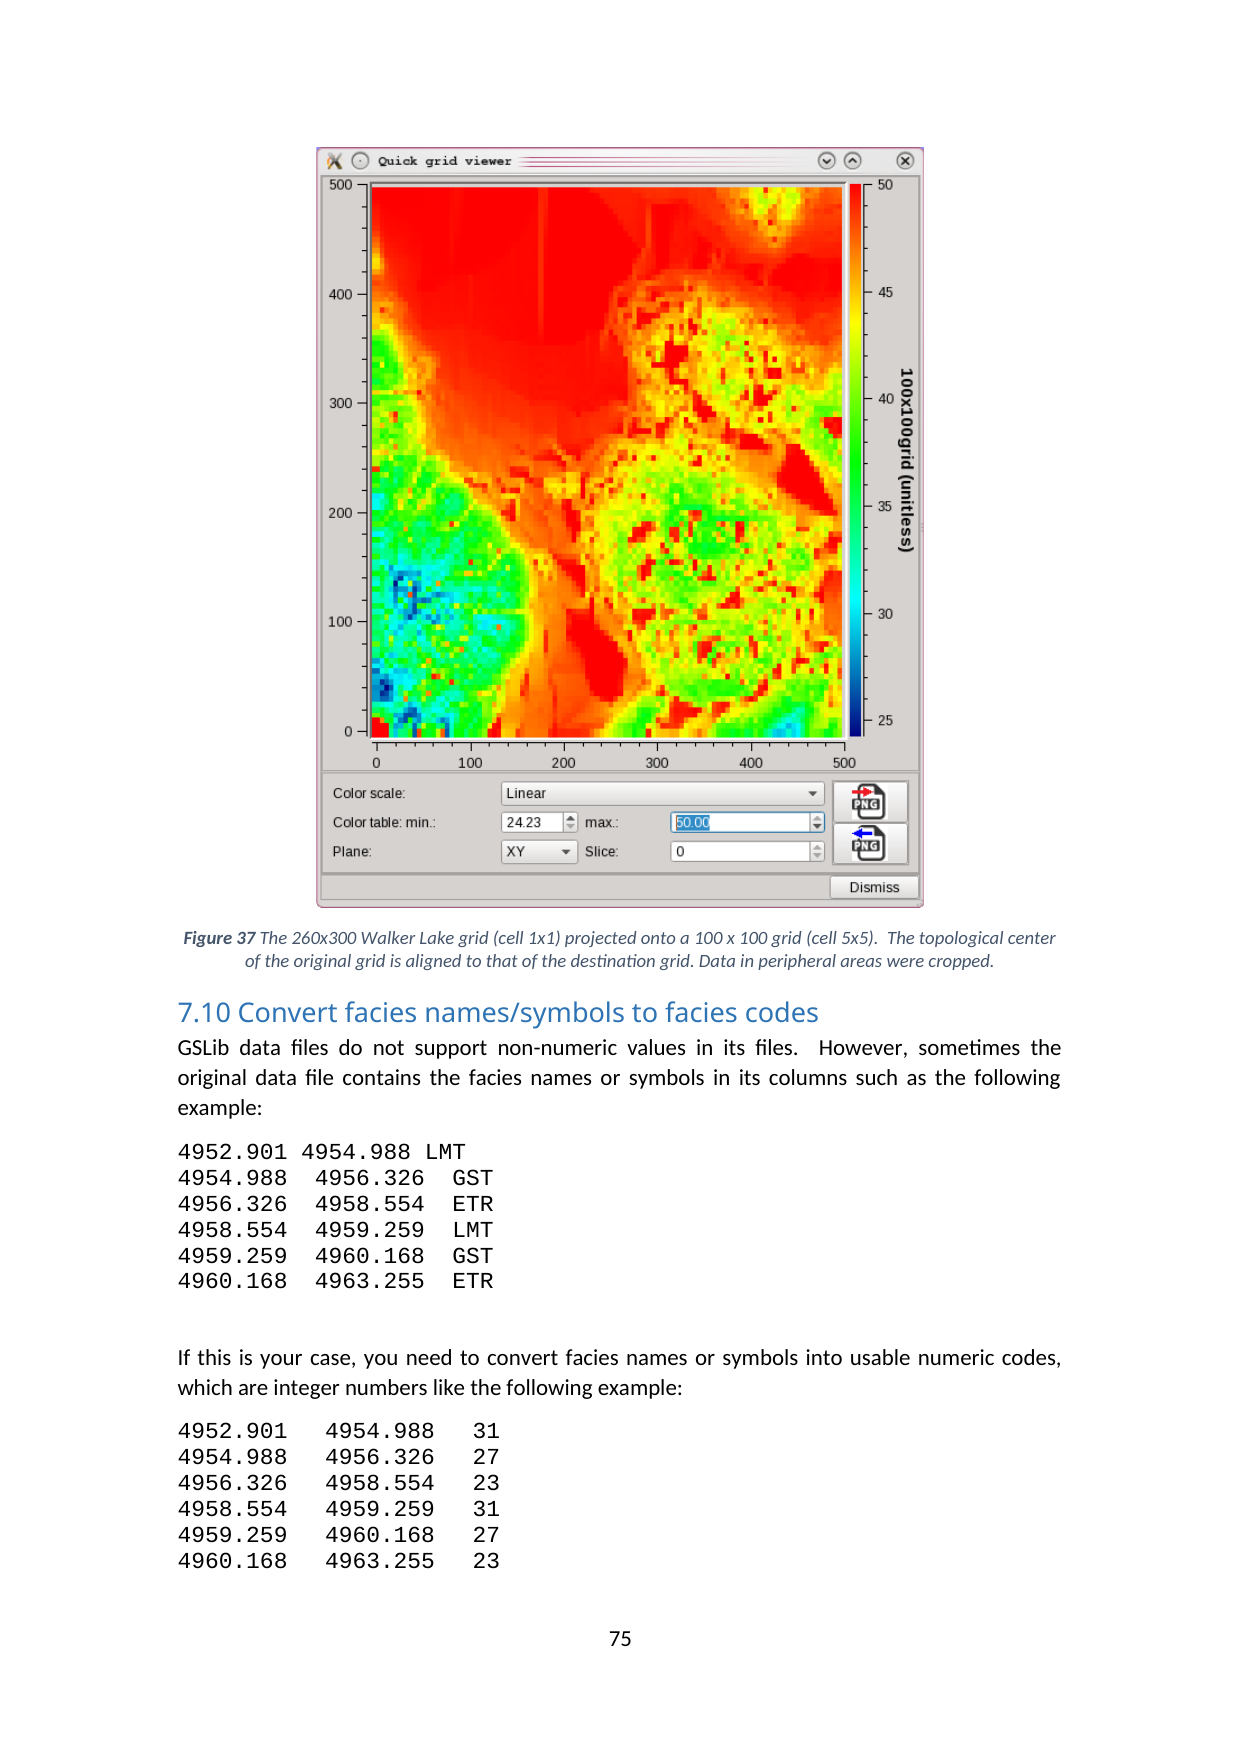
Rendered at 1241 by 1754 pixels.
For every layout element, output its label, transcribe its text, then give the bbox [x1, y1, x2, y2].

text 4954.988 4956.326 GST [177, 1166, 1063, 1192]
text 4959.259 4960.168 GST [177, 1244, 1063, 1270]
text 4956.326 4958.554 23 [177, 1472, 1063, 1498]
text 4958.554 4959.259 31 [177, 1498, 1063, 1523]
text 4954.988 4956.326 27 [177, 1446, 1063, 1472]
text 4958.554 4959.259 LMT [177, 1218, 1063, 1244]
text 4952.901 4954.988 LMT [177, 1140, 1063, 1166]
text 4956.326 4958.554 ETR [177, 1192, 1063, 1218]
text GSLib data files do not support non-numeric values in its files. However, sometimes the original data file contains the facies names or symbols in its columns such as the following example: [177, 1033, 1063, 1121]
text 4952.901 4954.988 31 [177, 1420, 1063, 1446]
text Figure 37 The 260x300 Walker Lake grid (cell 1x1) projected onto a 100 x 100 grid (cell 5x5). The topological center of the original grid is aligned to that of the destination grid. Data in peripheral areas were cropped. [177, 926, 1063, 972]
text 4960.168 4963.255 ETR [177, 1270, 1063, 1296]
text 4960.168 4963.255 23 [177, 1549, 1063, 1575]
text 4959.259 4960.168 27 [177, 1523, 1063, 1549]
subtitle Convert facies names/symbols to facies codes [177, 993, 1063, 1030]
text If this is your case, you need to convert facies names or symbols into usable numeric codes, which are integer numbers like the following example: [177, 1343, 1063, 1401]
picture [316, 147, 924, 908]
